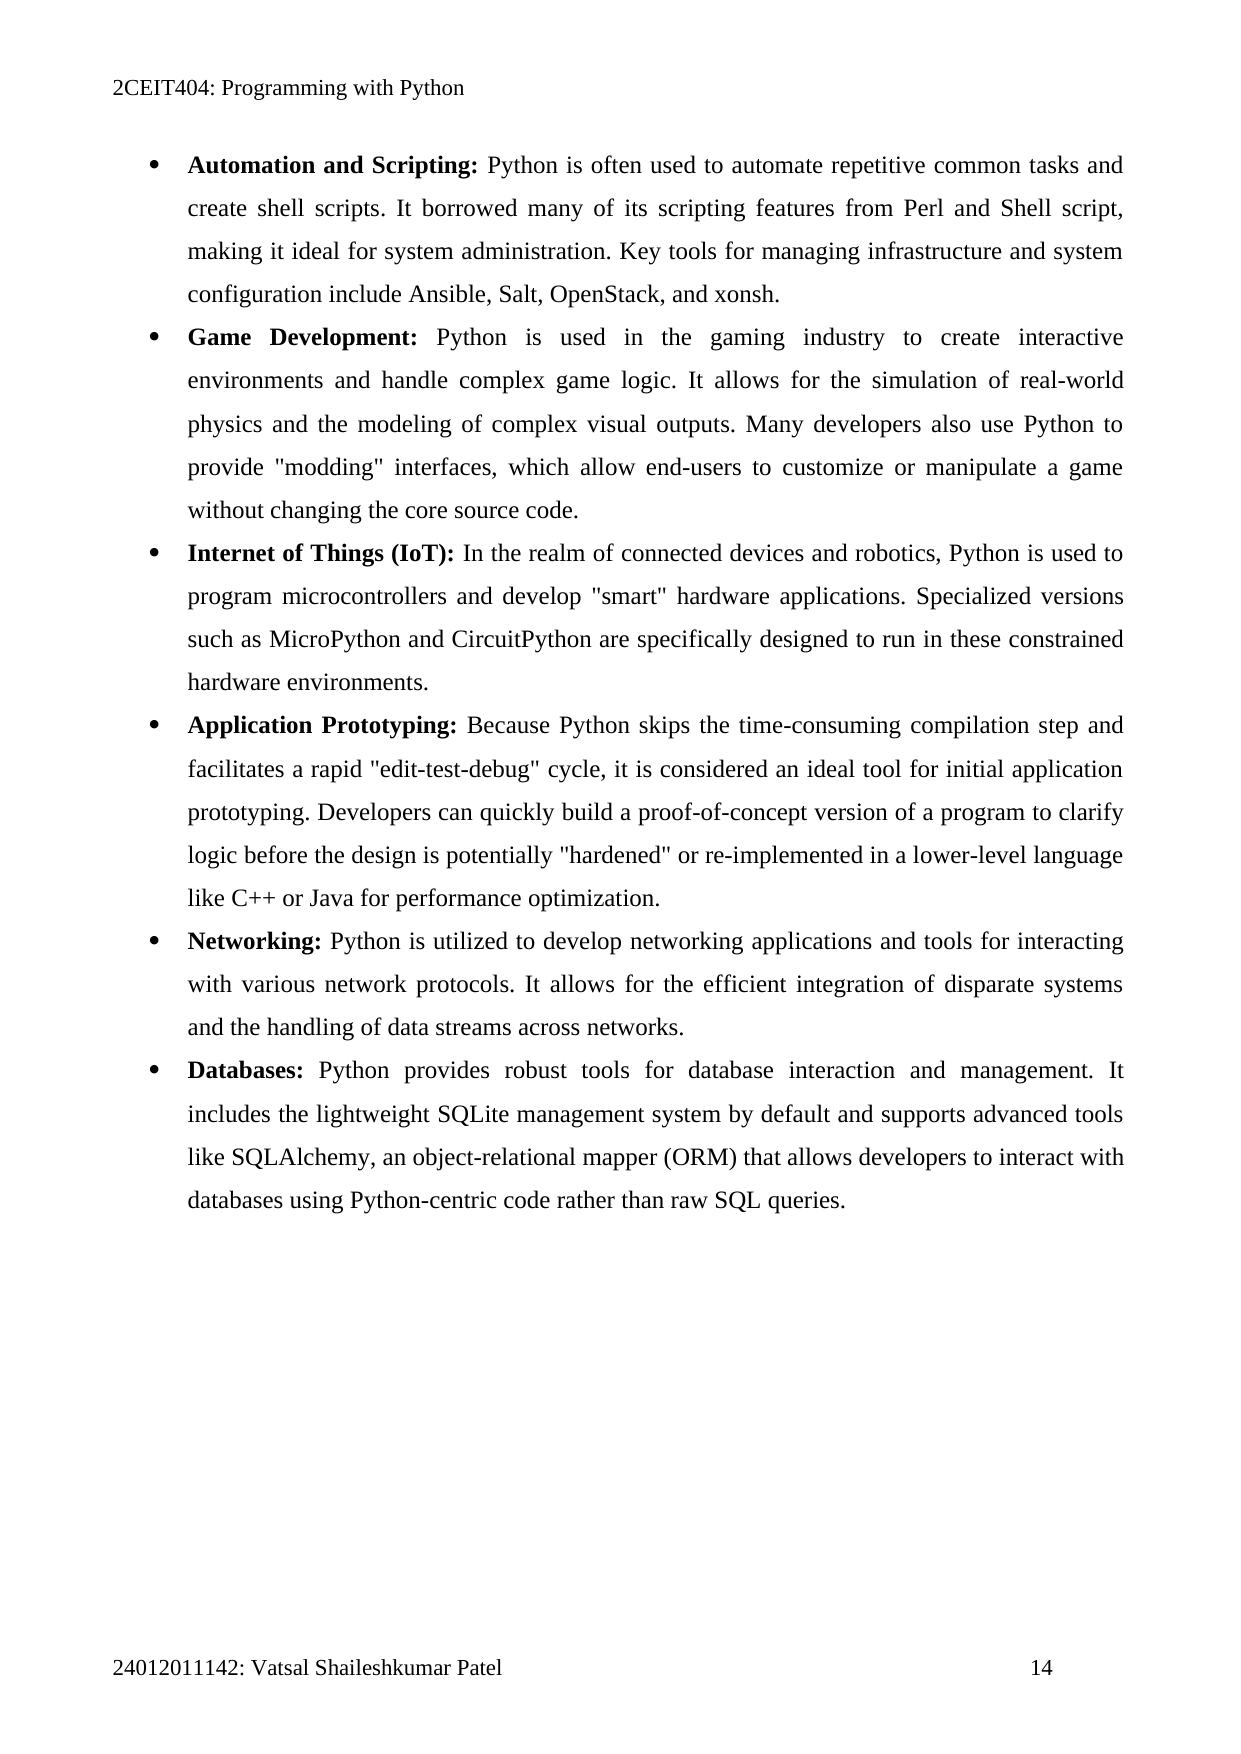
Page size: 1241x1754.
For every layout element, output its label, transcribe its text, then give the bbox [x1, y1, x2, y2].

list Networking: Python is utilized to develop networking applications and tools for interacting with various network protocols. It allows for the efficient integration of disparate systems and the handling of data streams across networks. [150, 926, 1125, 1041]
list Automation and Scripting: Python is often used to automate repetitive common tasks and create shell scripts. It borrowed many of its scripting features from Perl and Shell script, making it ideal for system administration. Key tools for managing infrastructure and system configuration include Ansible, Salt, OpenStack, and xonsh. [150, 150, 1125, 308]
list Internet of Things (IoT): In the realm of connected devices and robotics, Python is used to program microcontrollers and develop "smart" hardware applications. Specialized versions such as MicroPython and CircuitPython are specifically designed to run in these constrained hardware environments. [150, 538, 1125, 696]
list Game Development: Python is used in the gaming industry to create interactive environments and handle complex game logic. It allows for the simulation of real-world physics and the modeling of complex visual outputs. Many developers also use Python to provide "modding" interfaces, which allow end-users to customize or manipulate a game without changing the core source code. [150, 322, 1125, 524]
list Databases: Python provides robust tools for database interaction and management. It includes the lightweight SQLite management system by default and supports advanced tools like SQLAlchemy, an object-relational mapper (ORM) that allows developers to interact with databases using Python-centric code rather than raw SQL queries. [150, 1056, 1125, 1214]
list Application Prototyping: Because Python skips the time-consuming compilation step and facilitates a rapid "edit-test-debug" cycle, it is considered an ideal tool for initial application prototyping. Developers can quickly build a proof-of-concept version of a program to clarify logic before the design is potentially "hardened" or re-implemented in a lower-level language like C++ or Java for performance optimization. [150, 711, 1125, 912]
